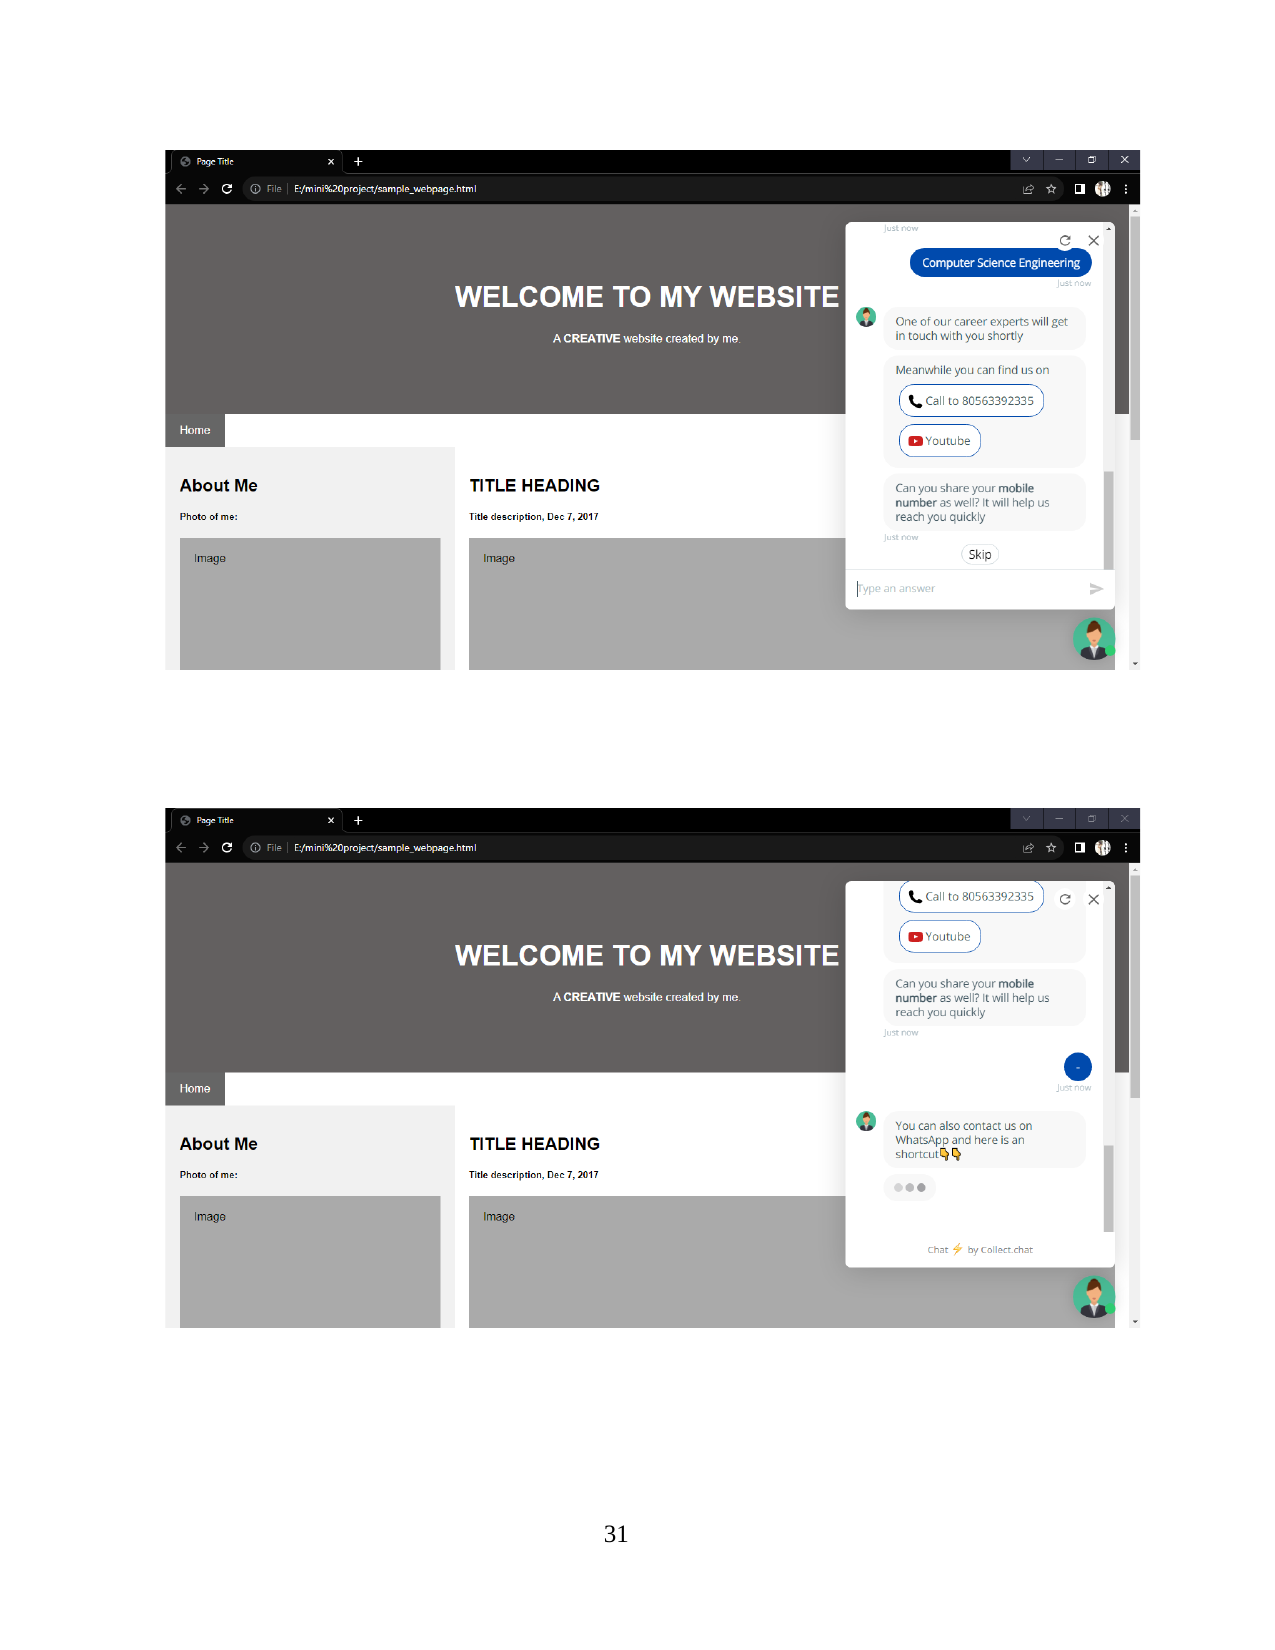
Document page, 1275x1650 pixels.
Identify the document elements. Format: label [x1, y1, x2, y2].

picture [165, 808, 1141, 1328]
picture [165, 150, 1141, 670]
